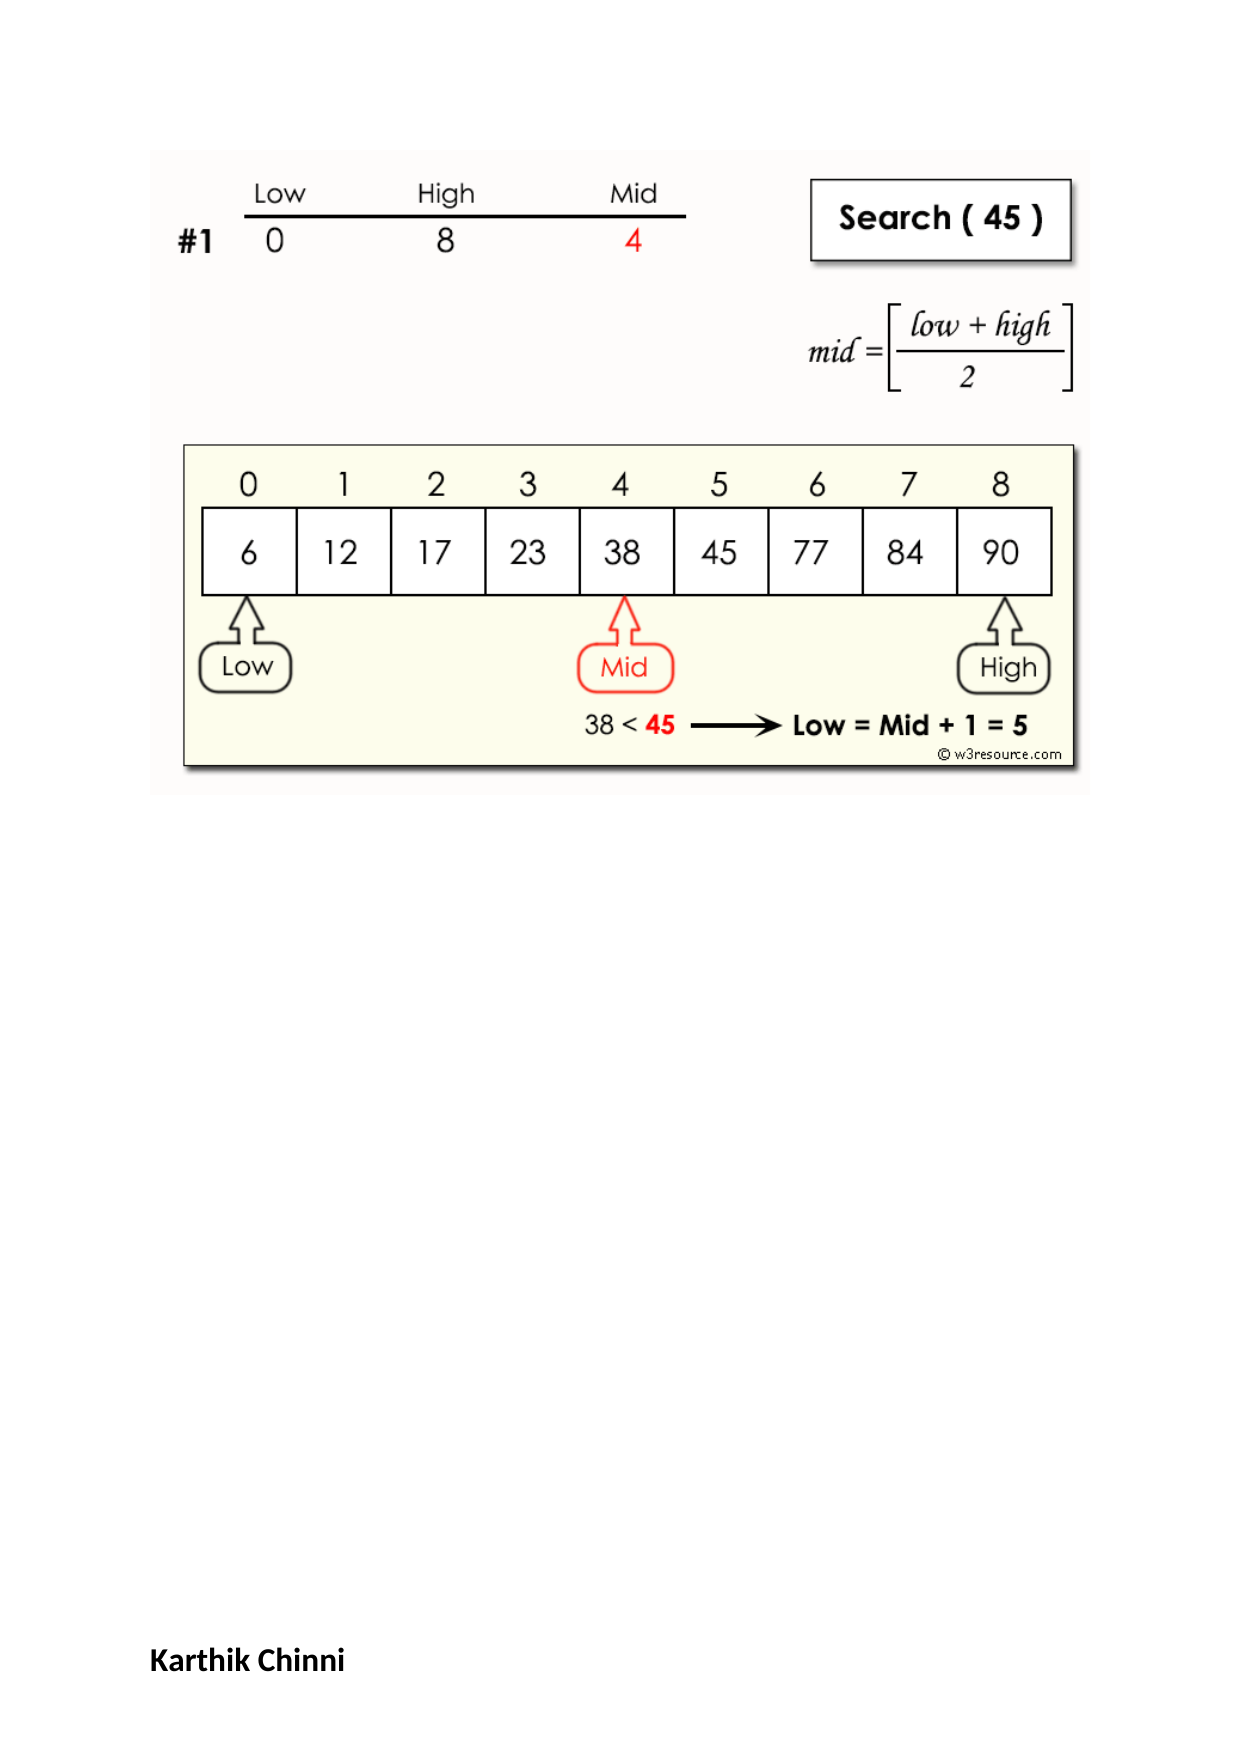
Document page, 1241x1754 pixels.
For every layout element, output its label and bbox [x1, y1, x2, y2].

picture [150, 150, 1091, 795]
